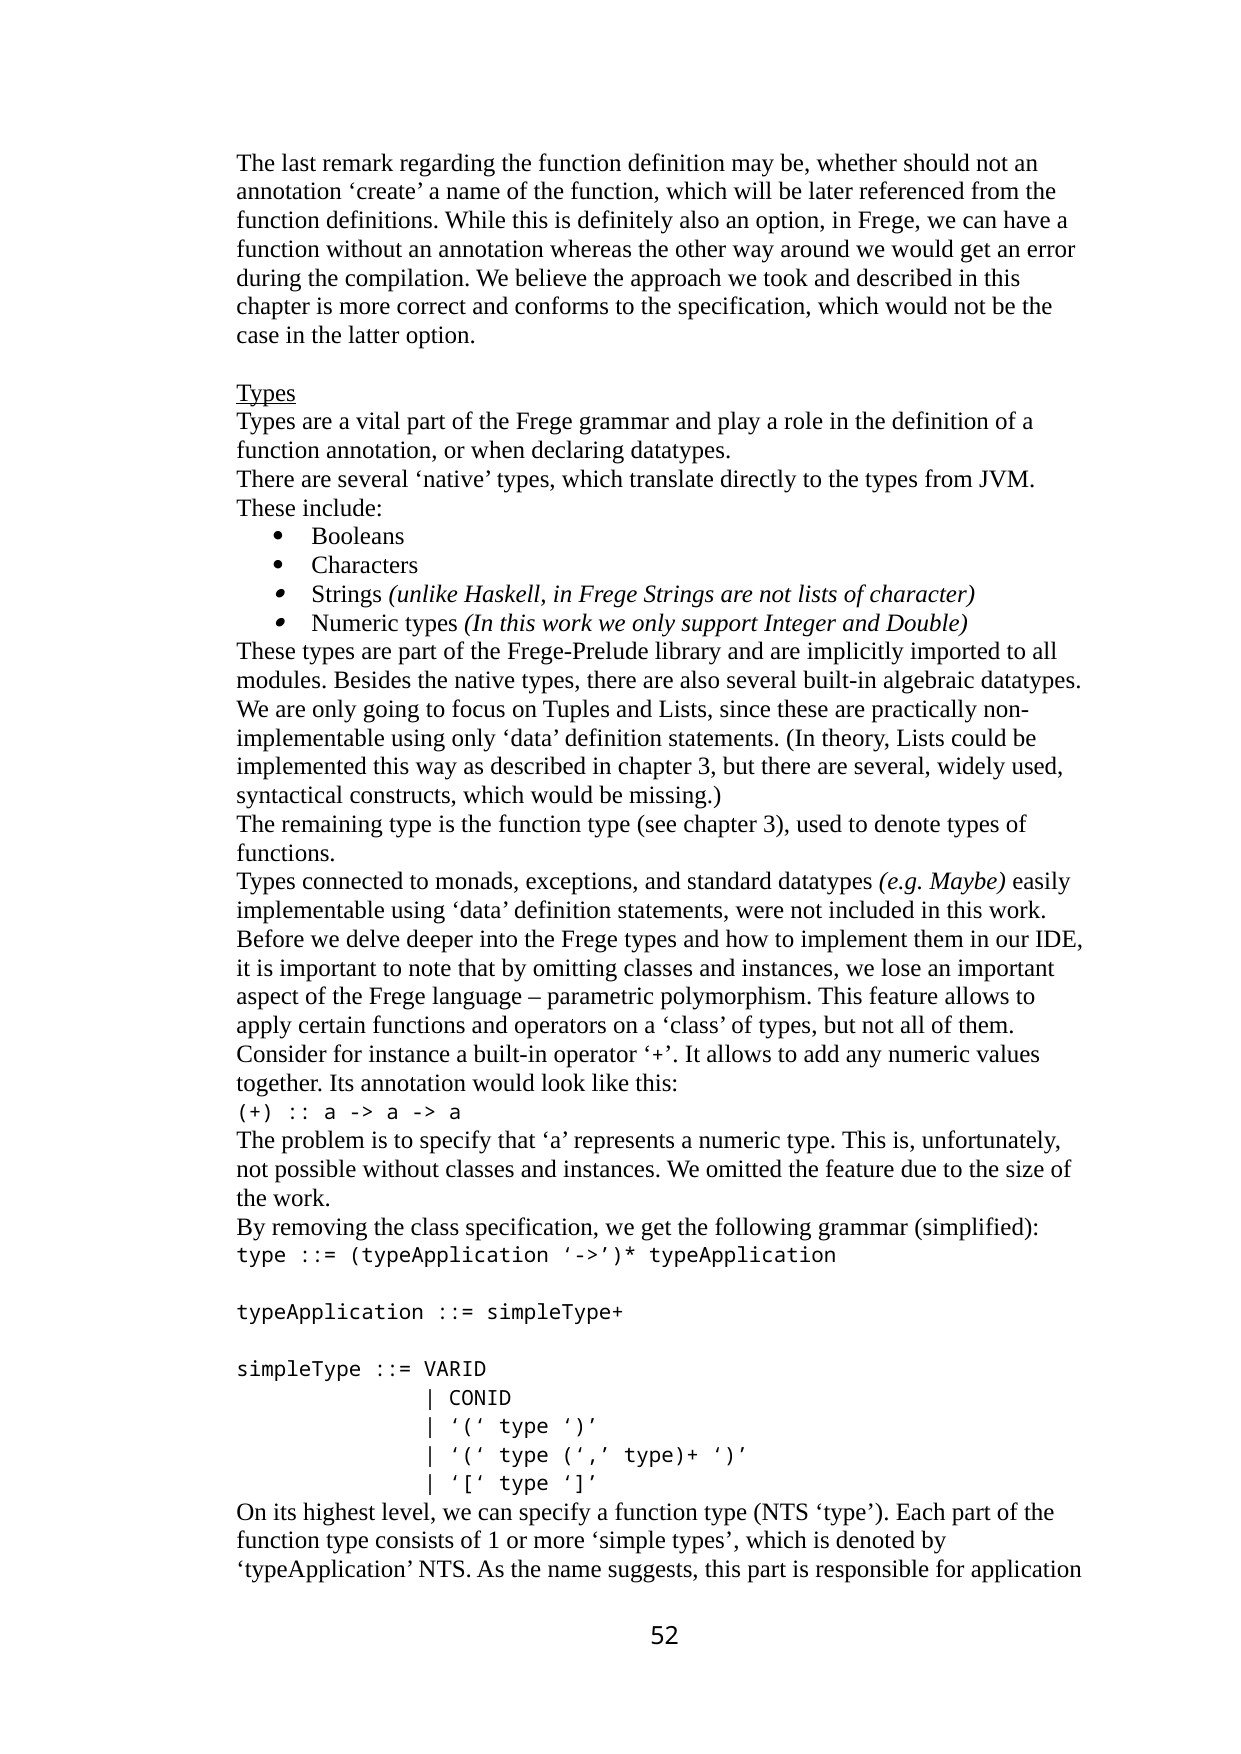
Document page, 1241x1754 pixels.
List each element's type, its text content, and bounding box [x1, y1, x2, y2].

text | ‘(‘ type ‘)’ [236, 1411, 1092, 1440]
text typeApplication ::= simpleType+ [236, 1297, 1092, 1326]
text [236, 1497, 1092, 1583]
list Characters [274, 550, 1092, 579]
list Strings (unlike Haskell, in Frege Strings are not lists of character) [274, 579, 1092, 608]
text The remaining type is the function type (see chapter 3), used to denote types of functions. [236, 809, 1092, 866]
text By removing the class specification, we get the following grammar (simplified): [236, 1212, 1092, 1241]
text The last remark regarding the function definition may be, whether should not an annotation ‘create’ a name of the function, which will be later referenced from the function definitions. While this is definitely also an option, in Frege, we can have a function without an annotation whereas the other way around we would get an error during the compilation. We believe the approach we took and described in this chapter is more correct and conforms to the specification, which would not be the case in the latter option. [236, 148, 1092, 349]
text Types [236, 378, 1092, 406]
text type ::= (typeApplication ‘->’)* typeApplication [236, 1241, 1092, 1269]
text simpleType ::= VARID [236, 1354, 1092, 1383]
text Types are a vital part of the Frege grammar and play a role in the definition of a function annotation, or when declaring datatypes. [236, 406, 1092, 464]
text | CONID [236, 1383, 1092, 1411]
text Before we delve deeper into the Frege types and how to implement them in our IDE, it is important to note that by omitting classes and instances, we lose an important aspect of the Frege language – parametric polymorphism. This feature allows to apply certain functions and operators on a ‘class’ of types, but not all of them. Consider for instance a built-in operator ‘+’. It allows to add any numeric values together. Its annotation would look like this: [236, 924, 1092, 1097]
list Booleans [274, 521, 1092, 550]
text | ‘(‘ type (‘,’ type)+ ‘)’ [236, 1440, 1092, 1468]
text The problem is to specify that ‘a’ represents a numeric type. This is, unfortunately, not possible without classes and instances. We omitted the feature due to the size of the work. [236, 1126, 1092, 1212]
list Numeric types (In this work we only support Integer and Double) [274, 608, 1092, 636]
text There are several ‘native’ types, which translate directly to the types from JVM. These include: [236, 464, 1092, 521]
text Types connected to monads, exceptions, and standard datatypes (e.g. Maybe) easily implementable using ‘data’ definition statements, were not included in this work. [236, 866, 1092, 924]
text (+) :: a -> a -> a [236, 1097, 1092, 1126]
text | ‘[‘ type ‘]’ [236, 1468, 1092, 1497]
text These types are part of the Frege-Prelude library and are implicitly imported to all modules. Besides the native types, there are also several built-in algebraic datatypes. We are only going to focus on Tuples and Lists, since these are practically non-implementable using only ‘data’ definition statements. (In theory, Lists could be implemented this way as described in chapter 3, but there are several, widely used, syntactical constructs, which would be missing.) [236, 636, 1092, 809]
